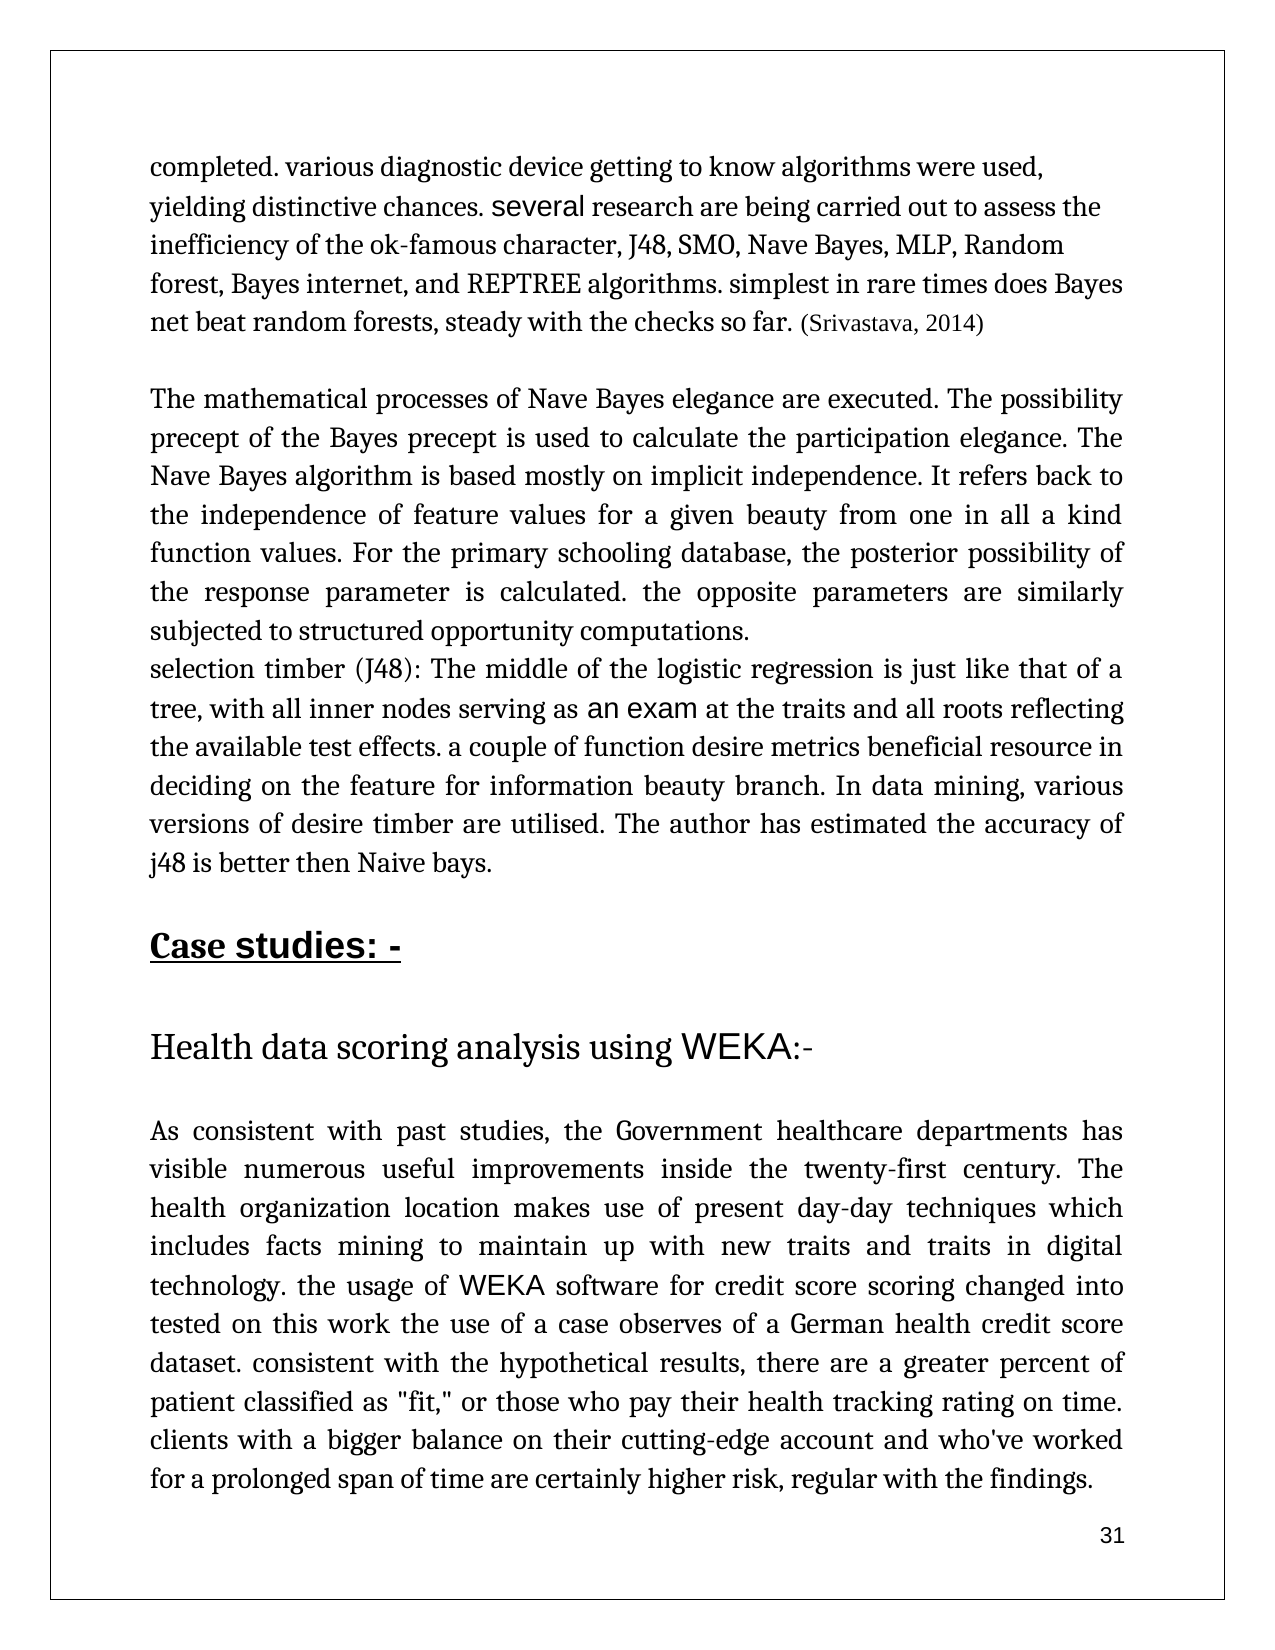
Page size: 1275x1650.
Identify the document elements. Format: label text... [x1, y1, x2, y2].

text selection timber (J48): The middle of the logistic regression is just like that of a tree, with all inner nodes serving as an exam at the traits and all roots reflecting the available test effects. a couple of function desire metrics beneficial resource in deciding on the feature for information beauty branch. In data mining, various versions of desire timber are utilised. The author has estimated the accuracy of j48 is better then Naive bays. [150, 652, 1125, 879]
text As consistent with past studies, the Government healthcare departments has visible numerous useful improvements inside the twenty-first century. The health organization location makes use of present day-day techniques which includes facts mining to maintain up with new traits and traits in digital technology. the usage of WEKA software for credit score scoring changed into tested on this work the use of a case observes of a German health credit score dataset. consistent with the hypothetical results, there are a greater percent of patient classified as "fit," or those who pay their health tracking rating on time. clients with a bigger balance on their cutting-edge account and who've worked for a prolonged span of time are certainly higher risk, regular with the findings. [150, 1114, 1125, 1495]
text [150, 150, 1125, 339]
text Health data scoring analysis using WEKA:- [150, 1024, 1125, 1068]
text Case studies: - [150, 923, 1125, 968]
text The mathematical processes of Nave Bayes elegance are executed. The possibility precept of the Bayes precept is used to calculate the participation elegance. The Nave Bayes algorithm is based mostly on implicit independence. It refers back to the independence of feature values for a given beauty from one in all a kind function values. For the primary schooling database, the posterior possibility of the response parameter is calculated. the opposite parameters are similarly subjected to structured opportunity computations. [150, 382, 1125, 647]
